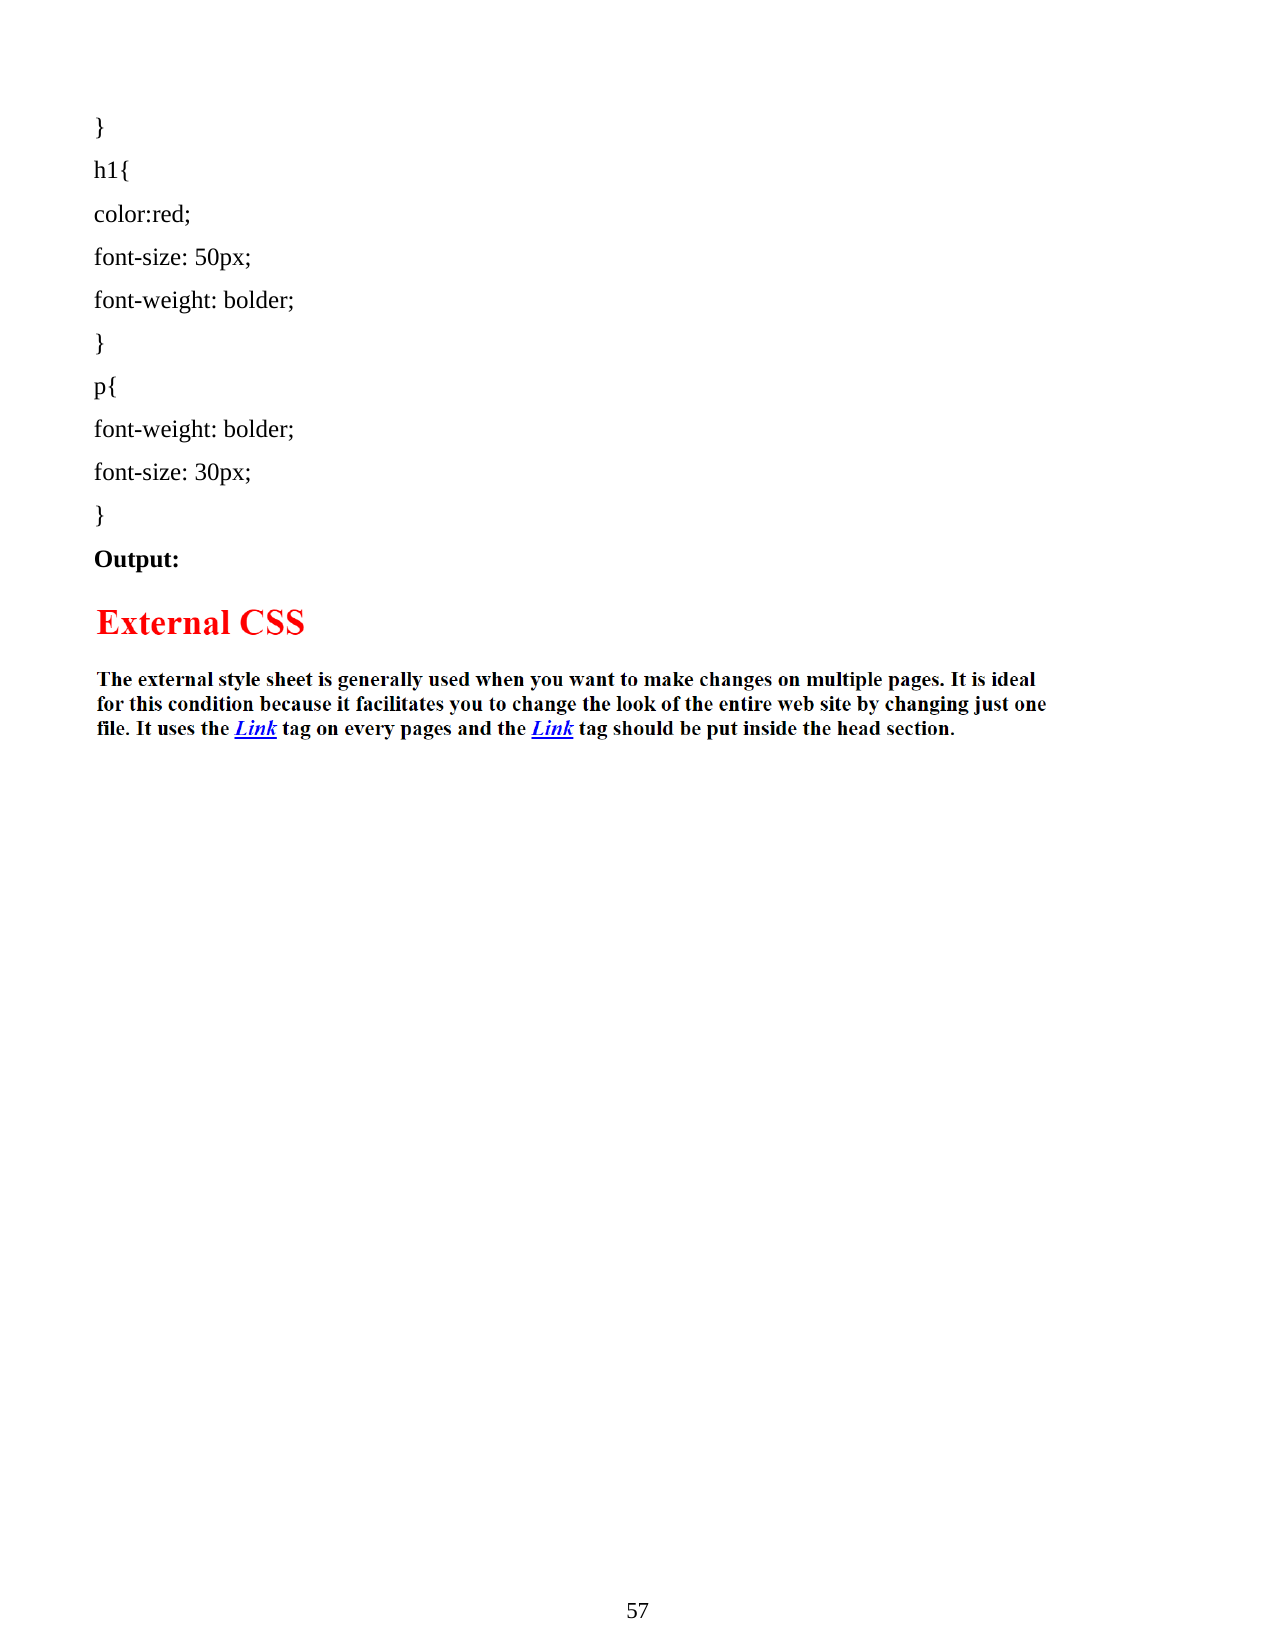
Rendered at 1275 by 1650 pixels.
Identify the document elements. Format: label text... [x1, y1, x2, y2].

text Output: [94, 544, 1125, 572]
text } [94, 112, 1125, 141]
text h1{ [94, 156, 1125, 184]
text } [94, 501, 1125, 529]
text font-weight: bolder; [94, 285, 1125, 314]
picture [93, 586, 1069, 766]
text font-size: 30px; [94, 457, 1125, 486]
text color:red; [94, 199, 1125, 227]
text font-size: 50px; [94, 242, 1125, 271]
text } [94, 328, 1125, 357]
text font-weight: bolder; [94, 414, 1125, 443]
text p{ [94, 371, 1125, 400]
